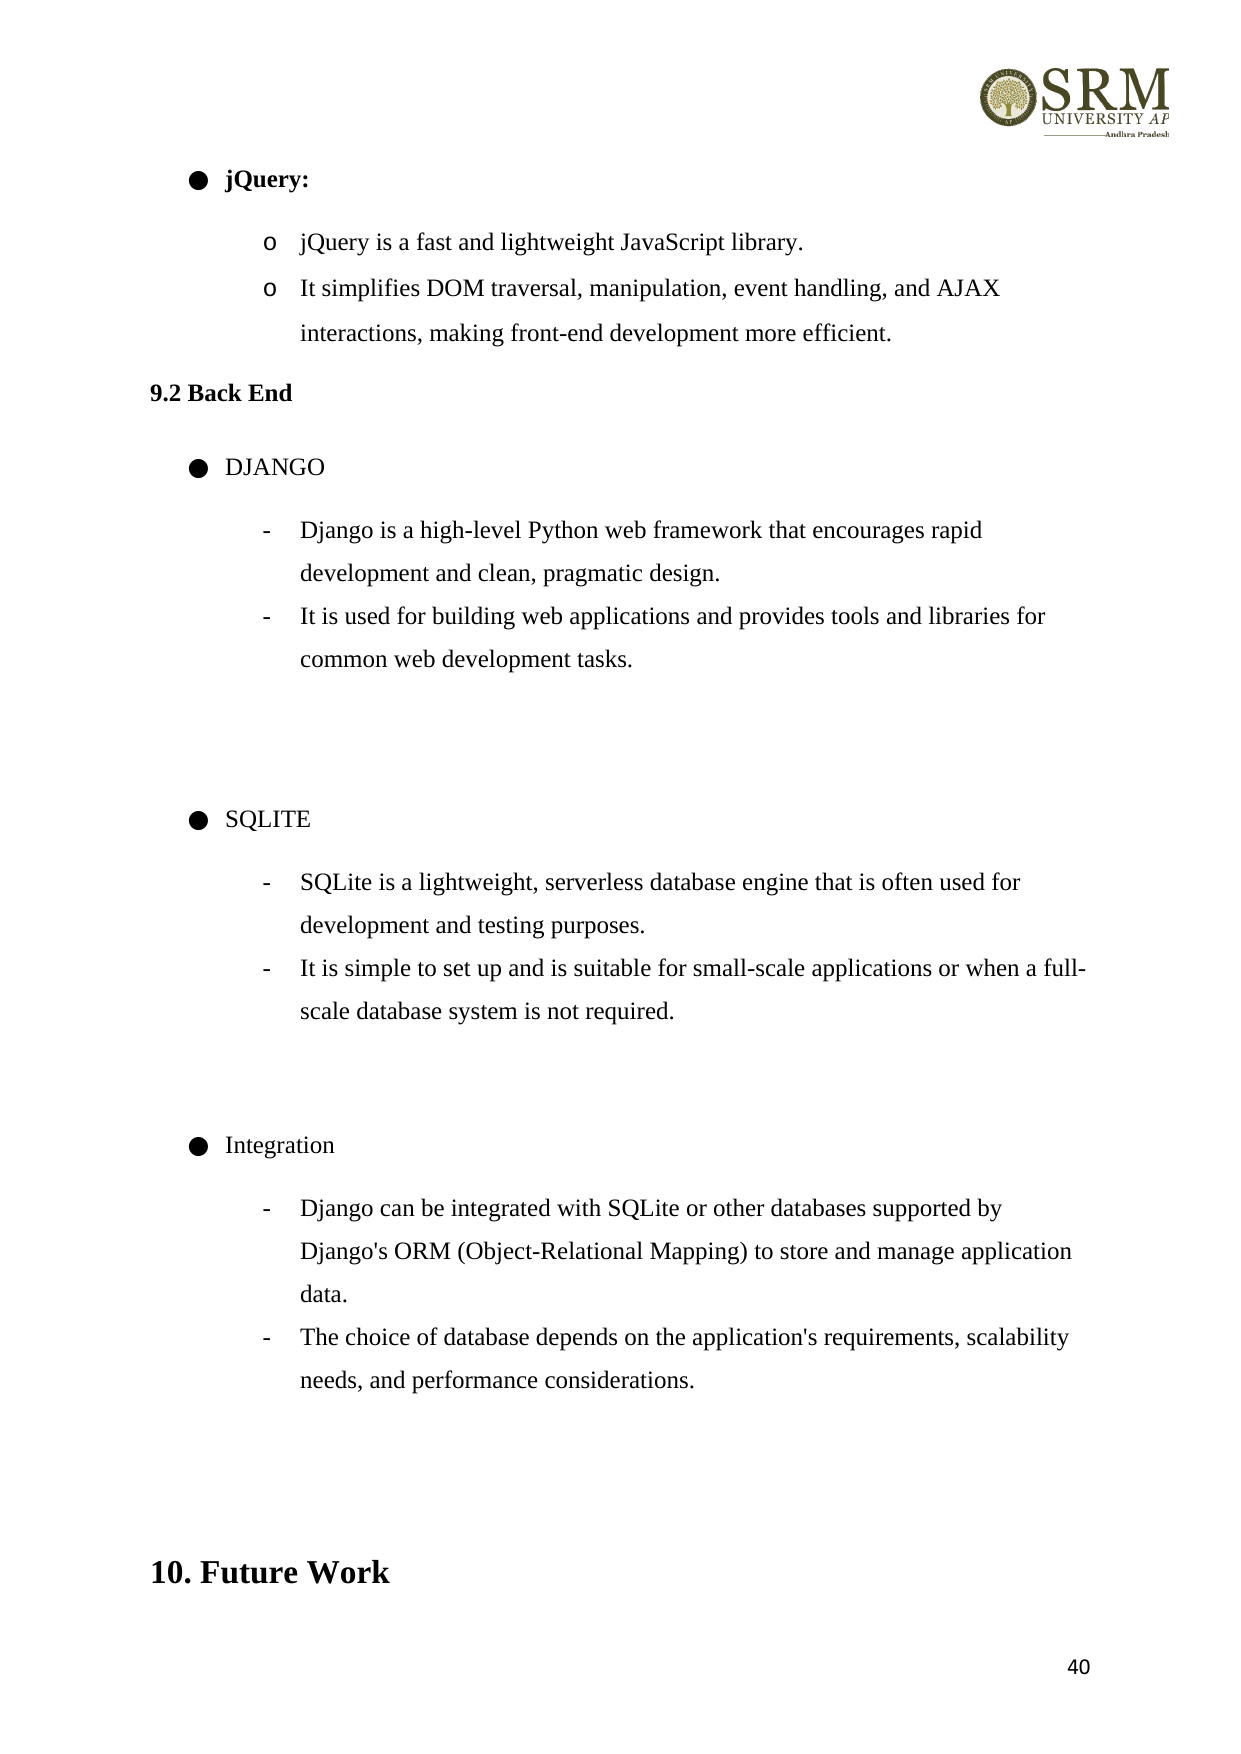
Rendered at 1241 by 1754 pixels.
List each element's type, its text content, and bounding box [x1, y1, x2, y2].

list It is simple to set up and is suitable for small-scale applications or when a full-scale database system is not required. [262, 953, 1090, 1025]
list The choice of database depends on the application's requirements, scalability needs, and performance considerations. [262, 1322, 1090, 1394]
text 10. Future Work [150, 1552, 1090, 1590]
list jQuery is a fast and lightweight JavaScript library. [262, 227, 1090, 258]
picture [980, 68, 1169, 137]
list Integration [187, 1116, 1090, 1167]
list It is used for building web applications and provides tools and libraries for common web development tasks. [262, 601, 1090, 673]
text 9.2 Back End [150, 378, 1090, 407]
list Django can be integrated with SQLite or other databases supported by Django's ORM (Object-Relational Mapping) to store and manage application data. [262, 1193, 1090, 1308]
list DJANGO [187, 438, 1090, 489]
list SQLITE [187, 790, 1090, 841]
list It simplifies DOM traversal, manipulation, event handling, and AJAX interactions, making front-end development more efficient. [262, 273, 1090, 347]
list SQLite is a lightweight, serverless database engine that is often used for development and testing purposes. [262, 867, 1090, 939]
list Django is a high-level Python web framework that encourages rapid development and clean, pragmatic design. [262, 515, 1090, 587]
list jQuery: [187, 150, 1090, 201]
